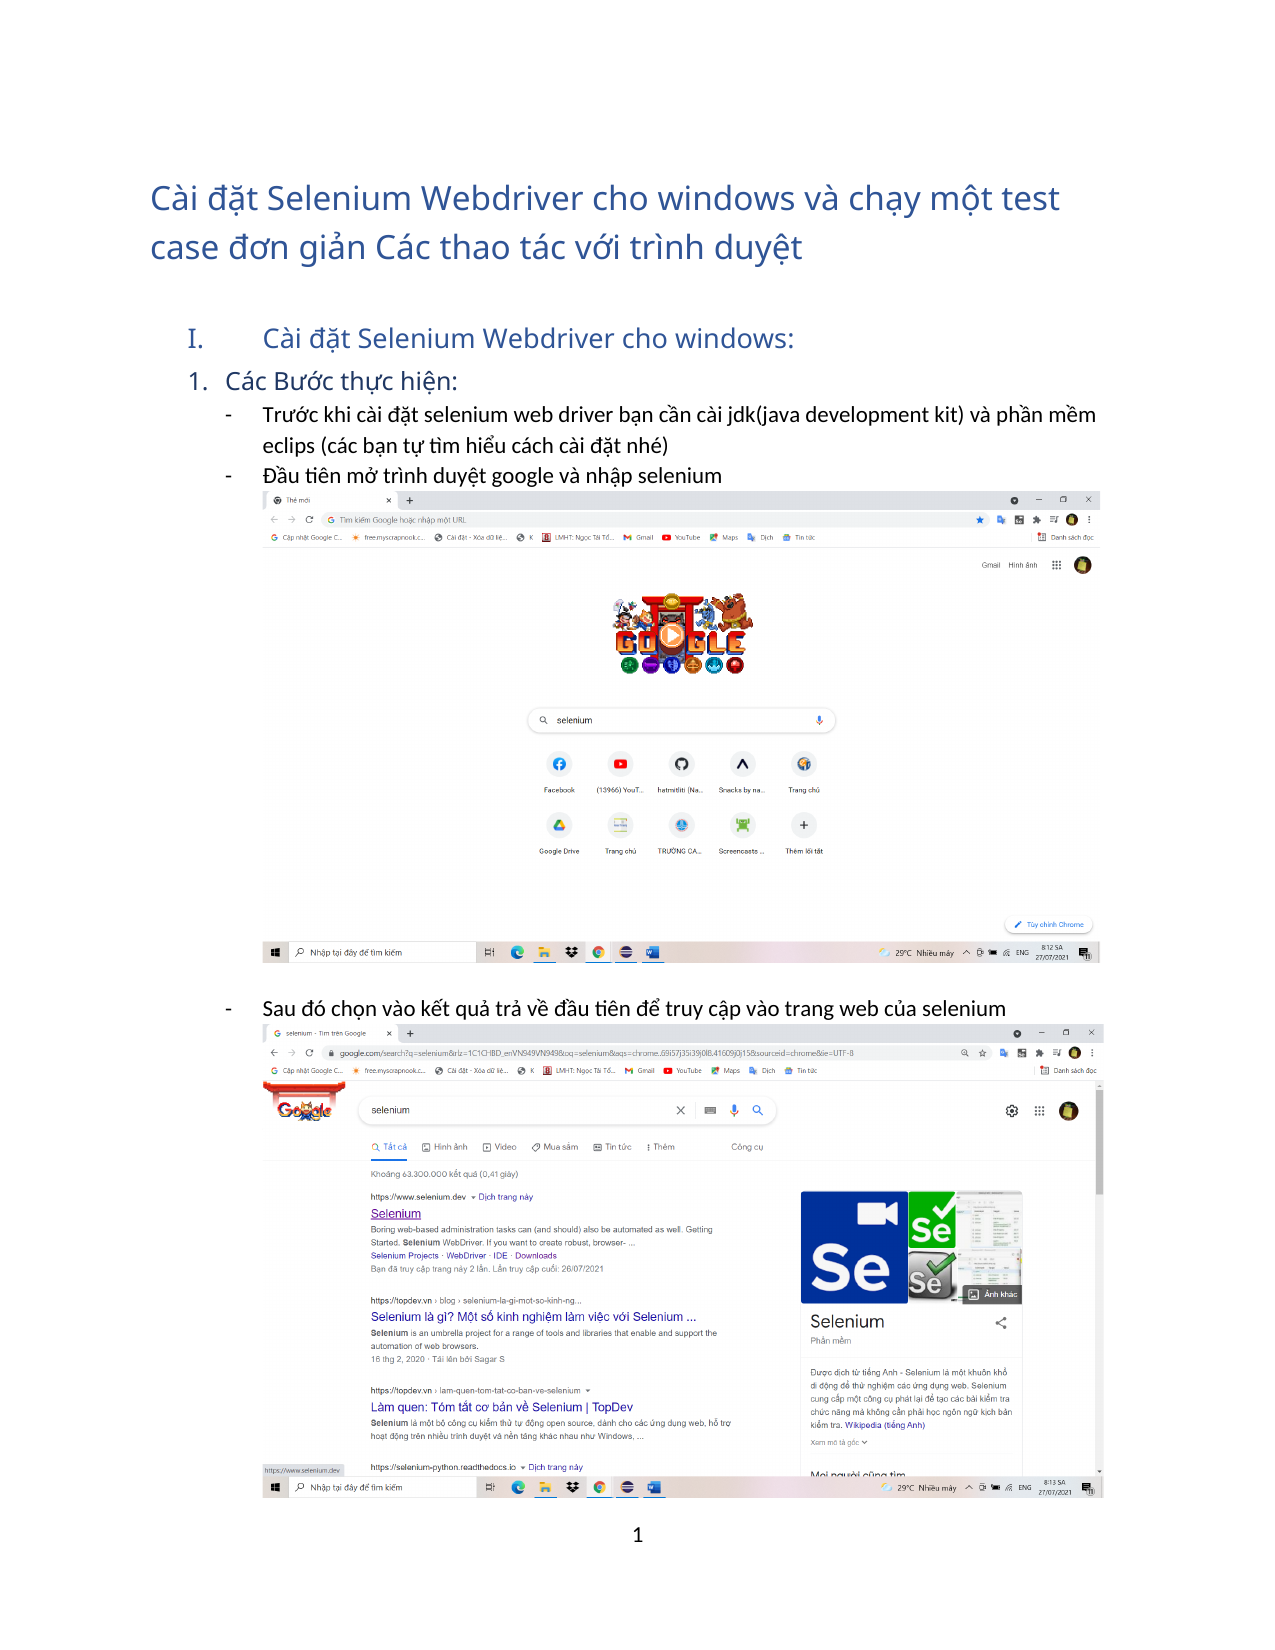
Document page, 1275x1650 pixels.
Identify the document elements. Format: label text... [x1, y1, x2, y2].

picture [262, 1024, 1104, 1498]
list Sau đó chọn vào kết quả trả về đầu tiên để truy cập vào trang web của selenium [225, 994, 1125, 1023]
list Trước khi cài đặt selenium web driver bạn cần cài jdk(java development kit) và phần mềm eclips (các bạn tự tìm hiểu cách cài đặt nhé) [225, 401, 1125, 459]
subtitle Các Bước thực hiện: [187, 364, 1125, 398]
subtitle Cài đặt Selenium Webdriver cho windows: [187, 320, 1125, 357]
subtitle Cài đặt Selenium Webdriver cho windows và chạy một test case đơn giản Các thao tác với trình duyệt [150, 175, 1125, 269]
list Đầu tiên mở trình duyệt google và nhập selenium [225, 461, 1125, 489]
picture [262, 491, 1100, 963]
